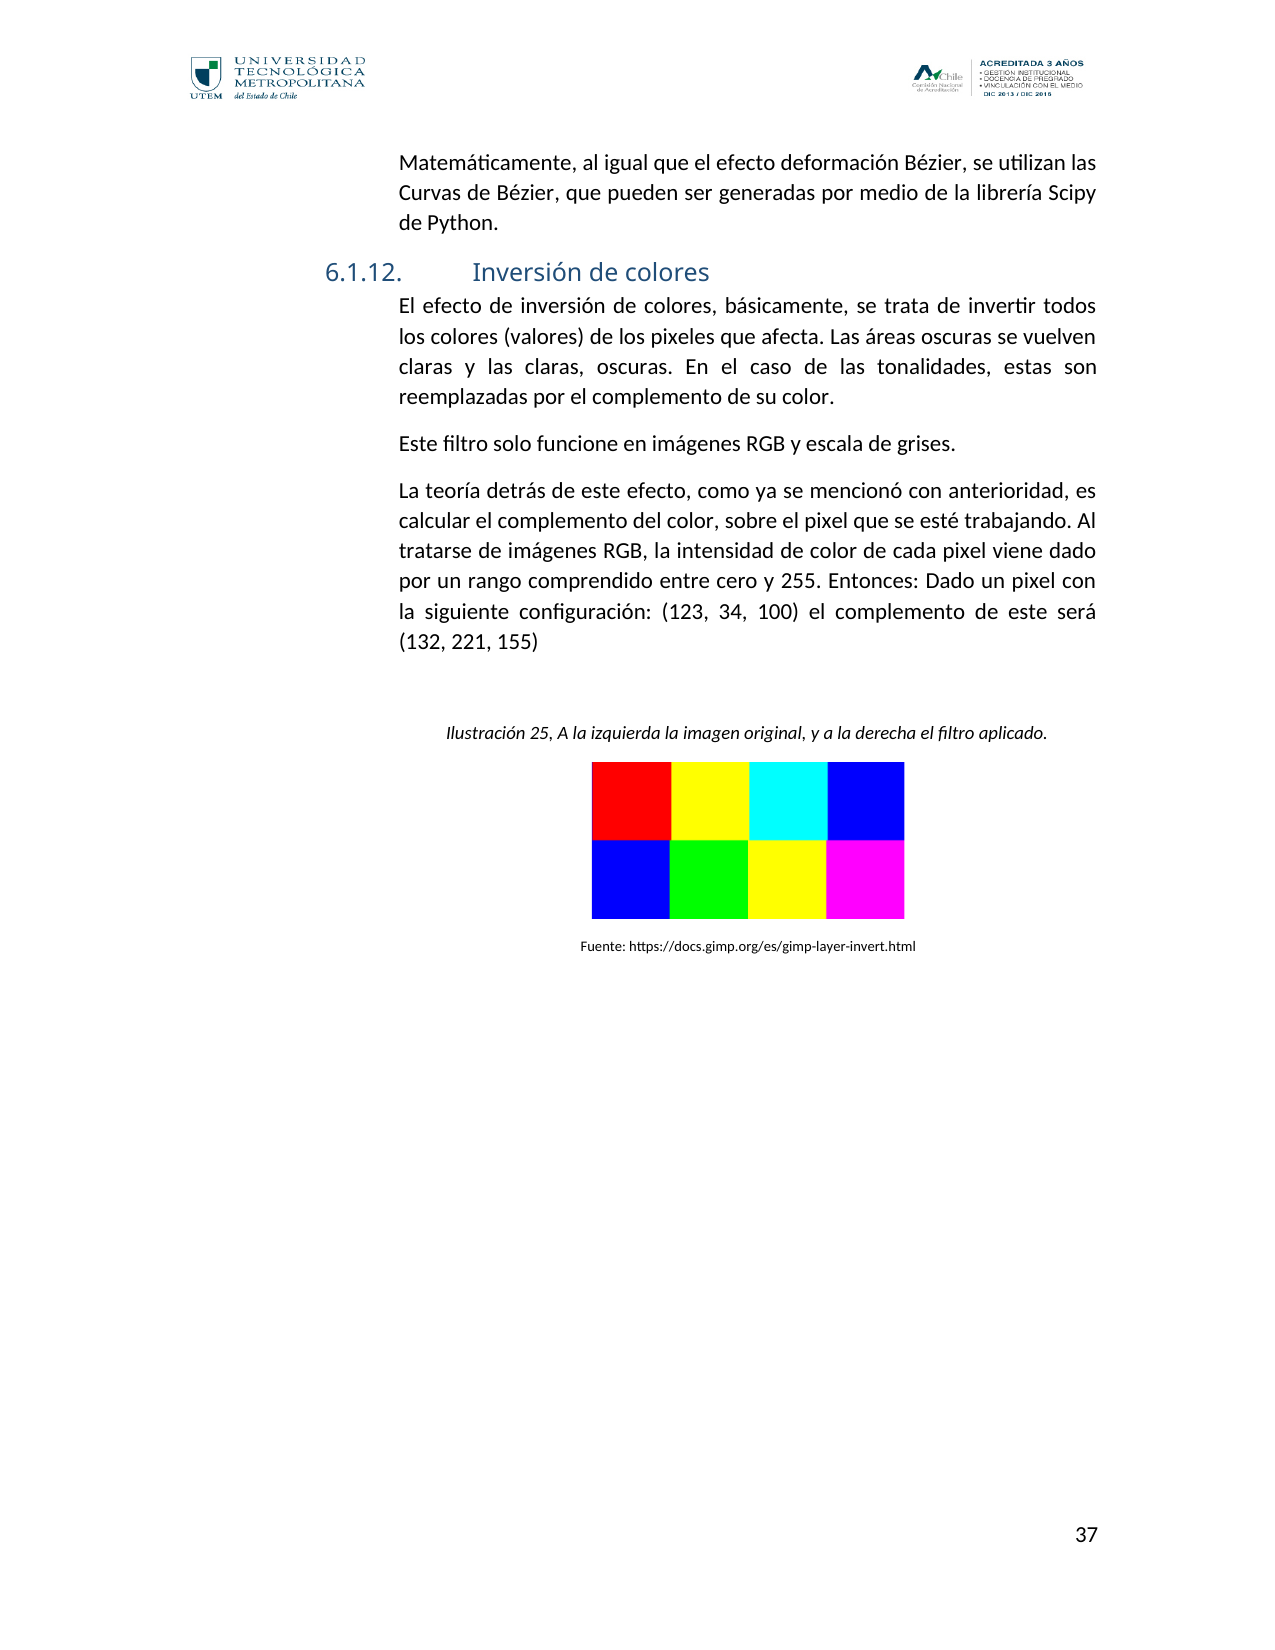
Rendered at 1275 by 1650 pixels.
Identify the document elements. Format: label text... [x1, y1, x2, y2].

subtitle Inversión de colores [251, 255, 1098, 289]
text Matemáticamente, al igual que el efecto deformación Bézier, se utilizan las Curvas de Bézier, que pueden ser generadas por medio de la librería Scipy de Python. [398, 148, 1098, 236]
text Fuente: https://docs.gimp.org/es/gimp-layer-invert.html [398, 937, 1098, 955]
text La teoría detrás de este efecto, como ya se mencionó con anterioridad, es calcular el complemento del color, sobre el pixel que se esté trabajando. Al tratarse de imágenes RGB, la intensidad de color de cada pixel viene dado por un rango comprendido entre cero y 255. Entonces: Dado un pixel con la siguiente configuración: (123, 34, 100) el complemento de este será (132, 221, 155) [398, 476, 1098, 655]
picture [591, 762, 905, 919]
text Ilustración 25, A la izquierda la imagen original, y a la derecha el filtro aplicado. [398, 721, 1098, 744]
picture [177, 34, 389, 117]
picture [896, 32, 1095, 117]
text El efecto de inversión de colores, básicamente, se trata de invertir todos los colores (valores) de los pixeles que afecta. Las áreas oscuras se vuelven claras y las claras, oscuras. En el caso de las tonalidades, estas son reemplazadas por el complemento de su color. [398, 292, 1098, 410]
text Este filtro solo funcione en imágenes RGB y escala de grises. [398, 429, 1098, 457]
